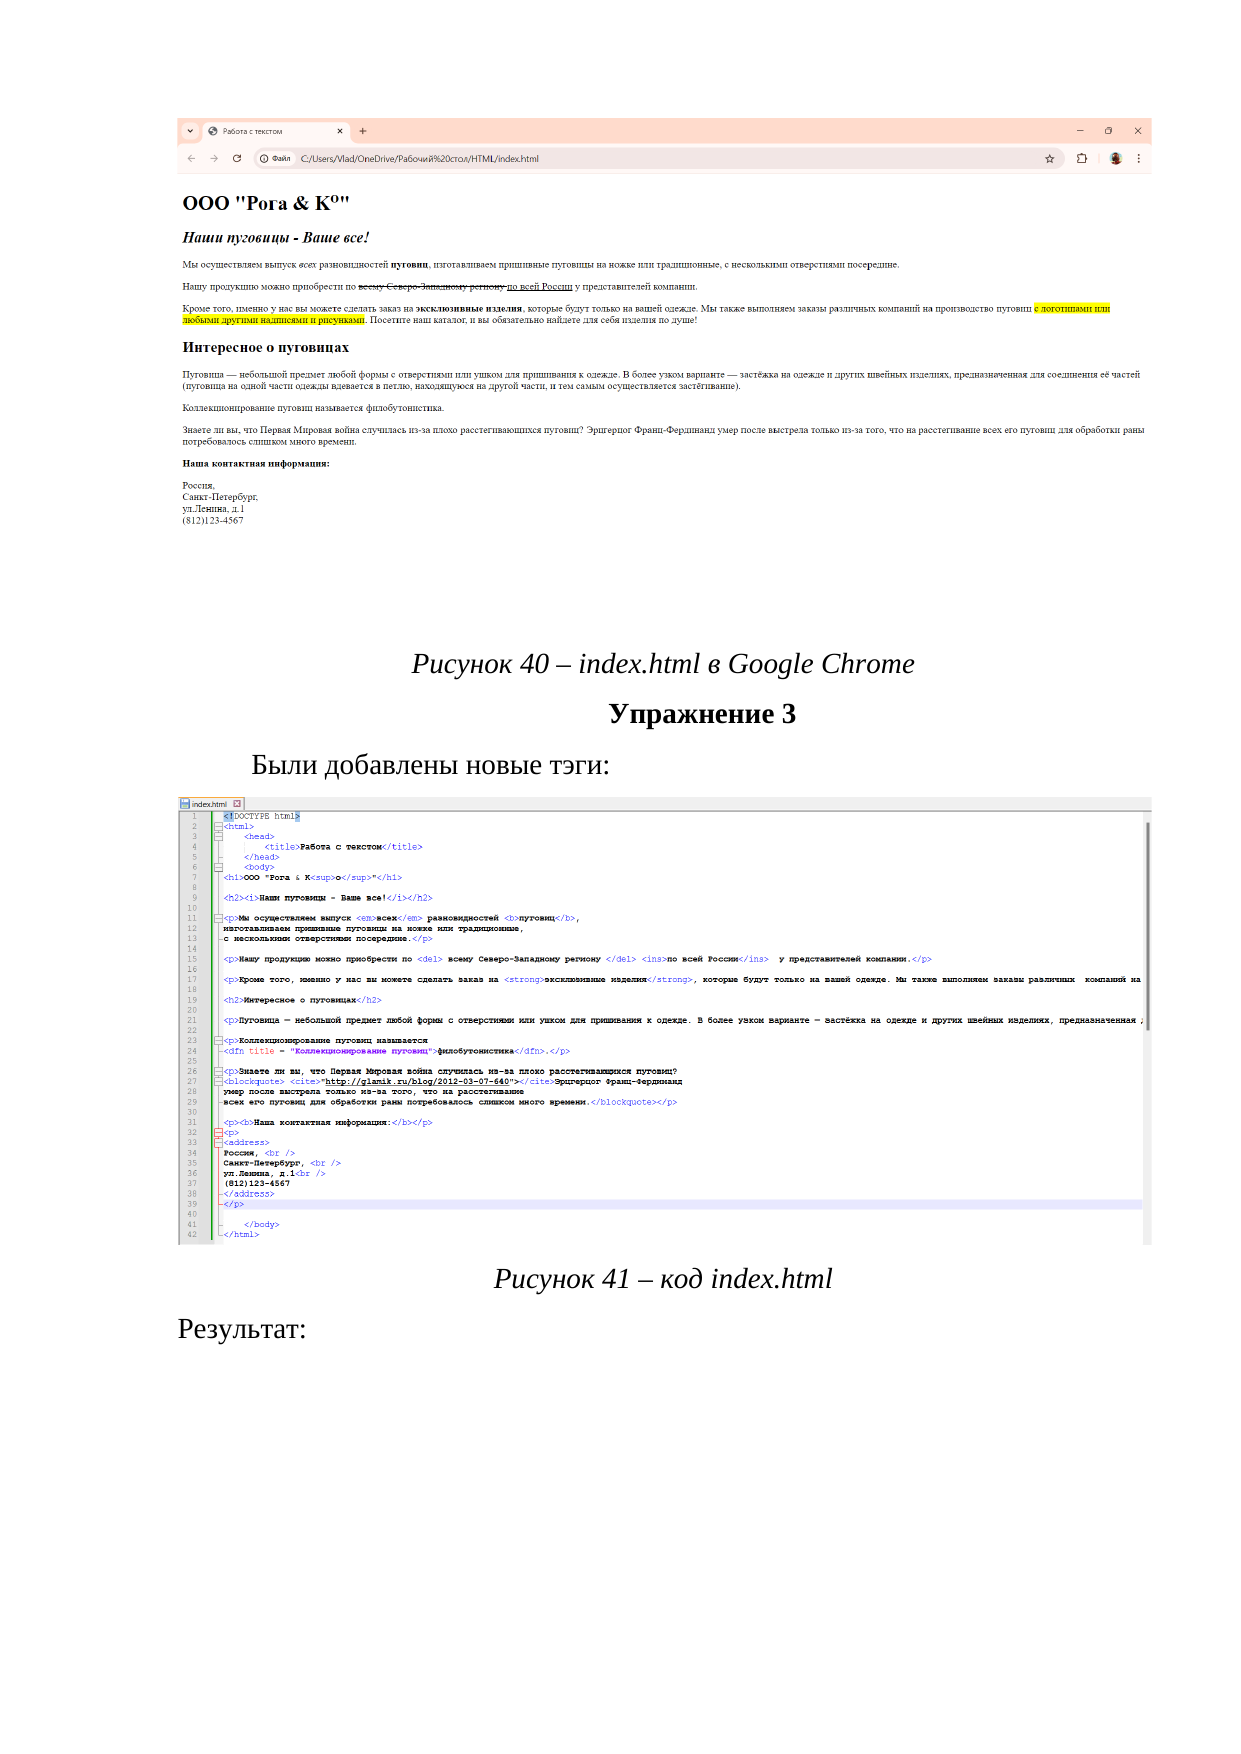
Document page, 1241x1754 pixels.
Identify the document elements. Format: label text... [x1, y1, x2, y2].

text Рисунок 40 – index.html в Google Chrome [177, 646, 1152, 680]
text Рисунок 41 – код index.html [177, 1261, 1152, 1294]
text Упражнение 3 [252, 697, 1152, 730]
text Результат: [177, 1311, 1152, 1345]
picture [177, 797, 1152, 1245]
picture [177, 118, 1152, 630]
text Были добавлены новые тэги: [177, 747, 1152, 780]
